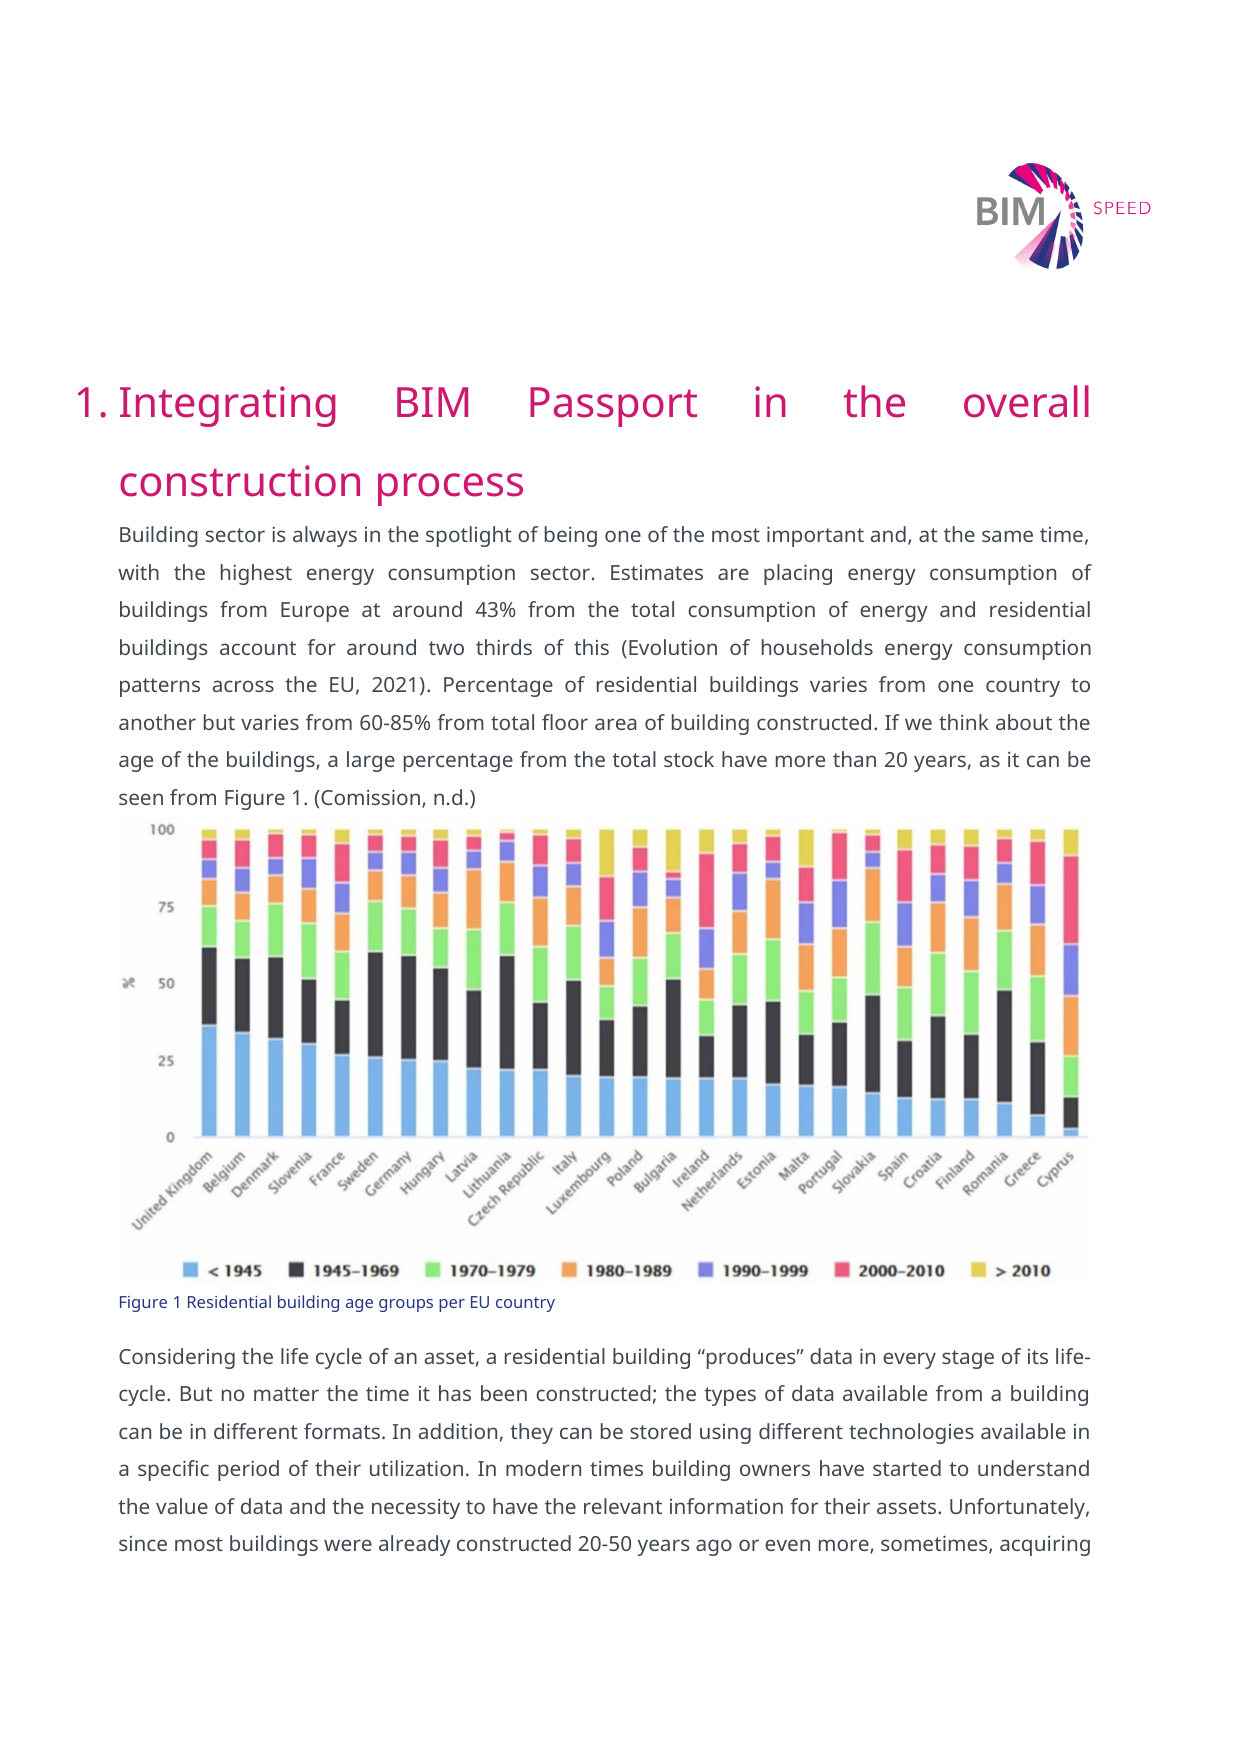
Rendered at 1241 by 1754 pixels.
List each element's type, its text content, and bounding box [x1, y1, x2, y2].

subtitle Integrating BIM Passport in the overall construction process [74, 354, 1092, 512]
picture [974, 163, 1201, 273]
text Figure 1 Residential building age groups per EU country [118, 1291, 1092, 1313]
text Building sector is always in the spotlight of being one of the most important and, at the same time, with the highest energy consumption sector. Estimates are placing energy consumption of buildings from Europe at around 43% from the total consumption of energy and residential buildings account for around two thirds of this . Percentage of residential buildings varies from one country to another but varies from 60-85% from total floor area of building constructed. If we think about the age of the buildings, a large percentage from the total stock have more than 20 years, as it can be seen from Figure 1. [118, 512, 1092, 812]
picture [118, 818, 1093, 1285]
